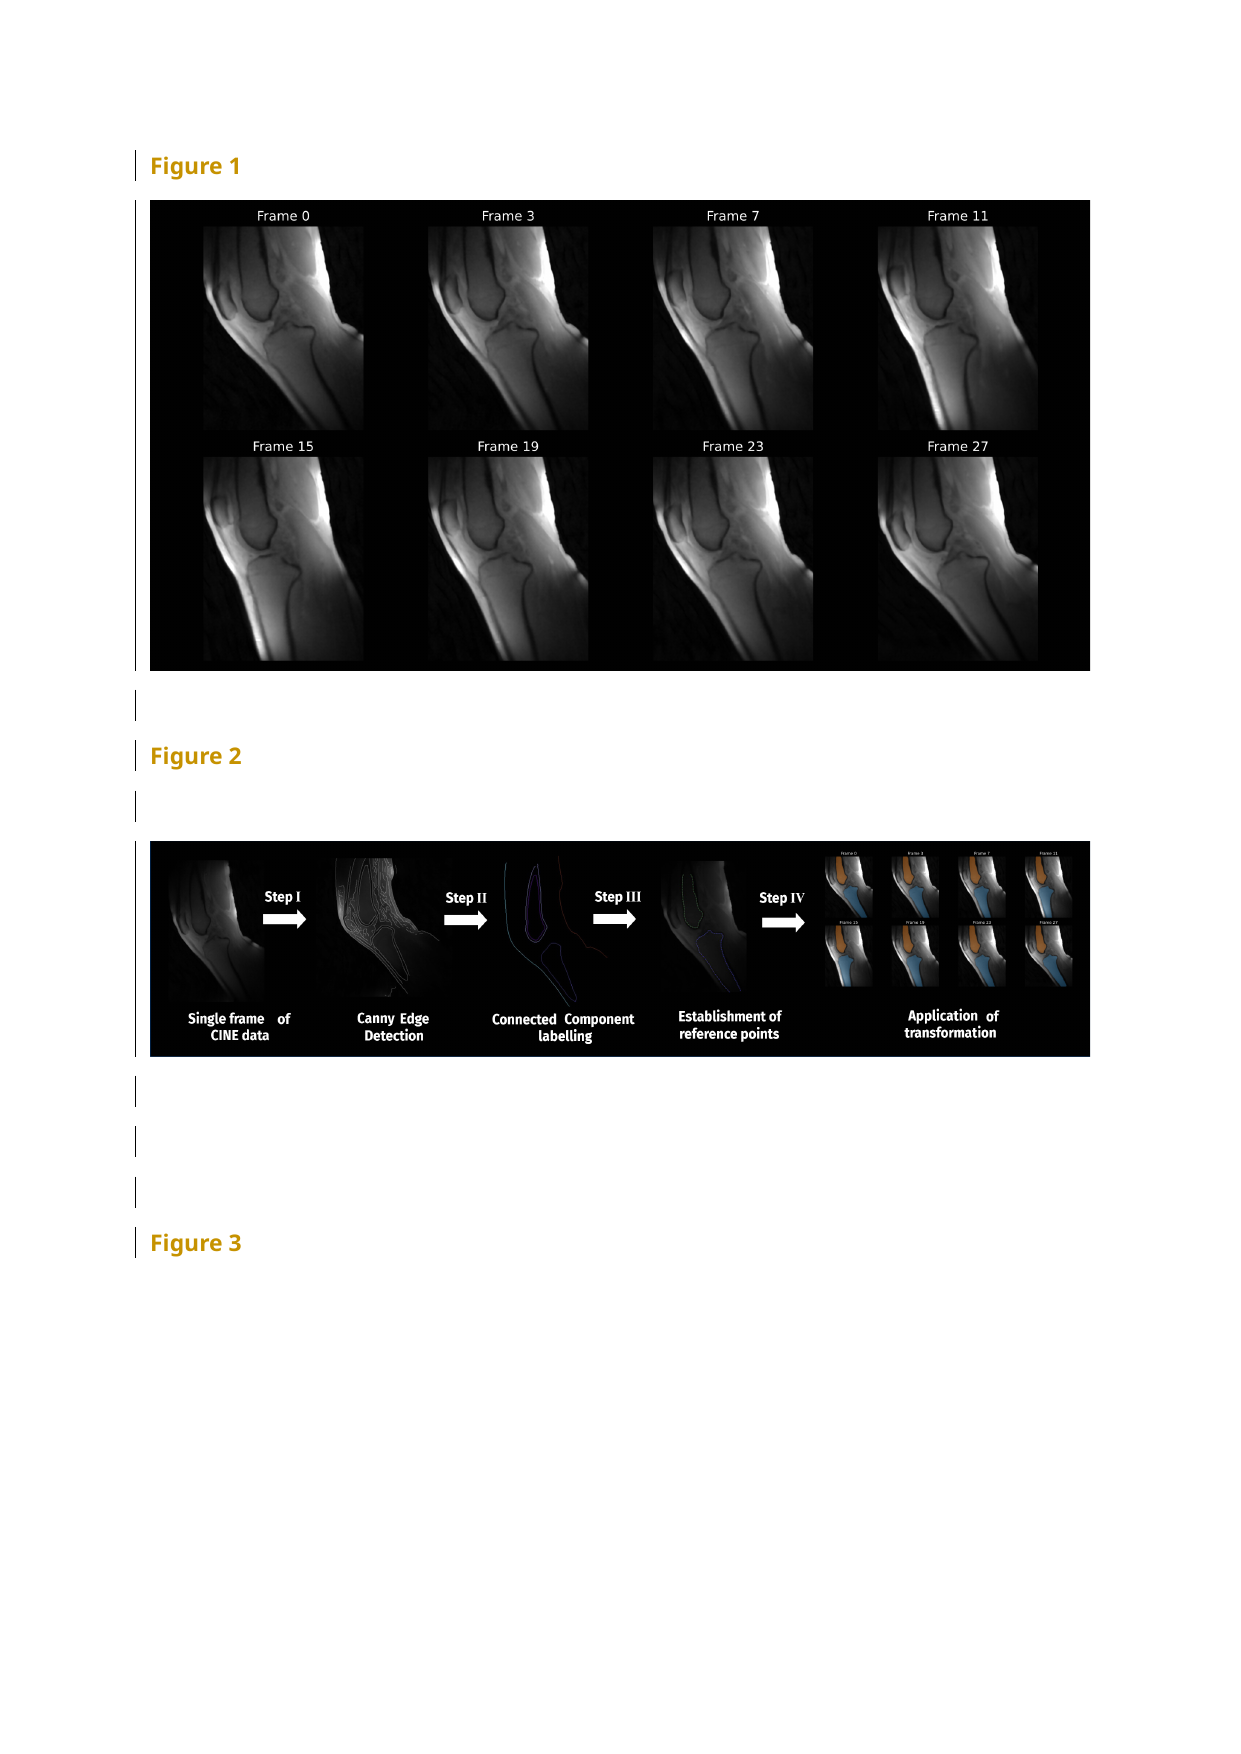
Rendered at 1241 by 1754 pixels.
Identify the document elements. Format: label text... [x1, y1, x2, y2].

text Figure 1 [150, 150, 1090, 181]
picture [150, 841, 1091, 1057]
picture [150, 200, 1091, 671]
text Figure 3 [150, 1227, 1090, 1258]
text Figure 2 [150, 740, 1090, 771]
